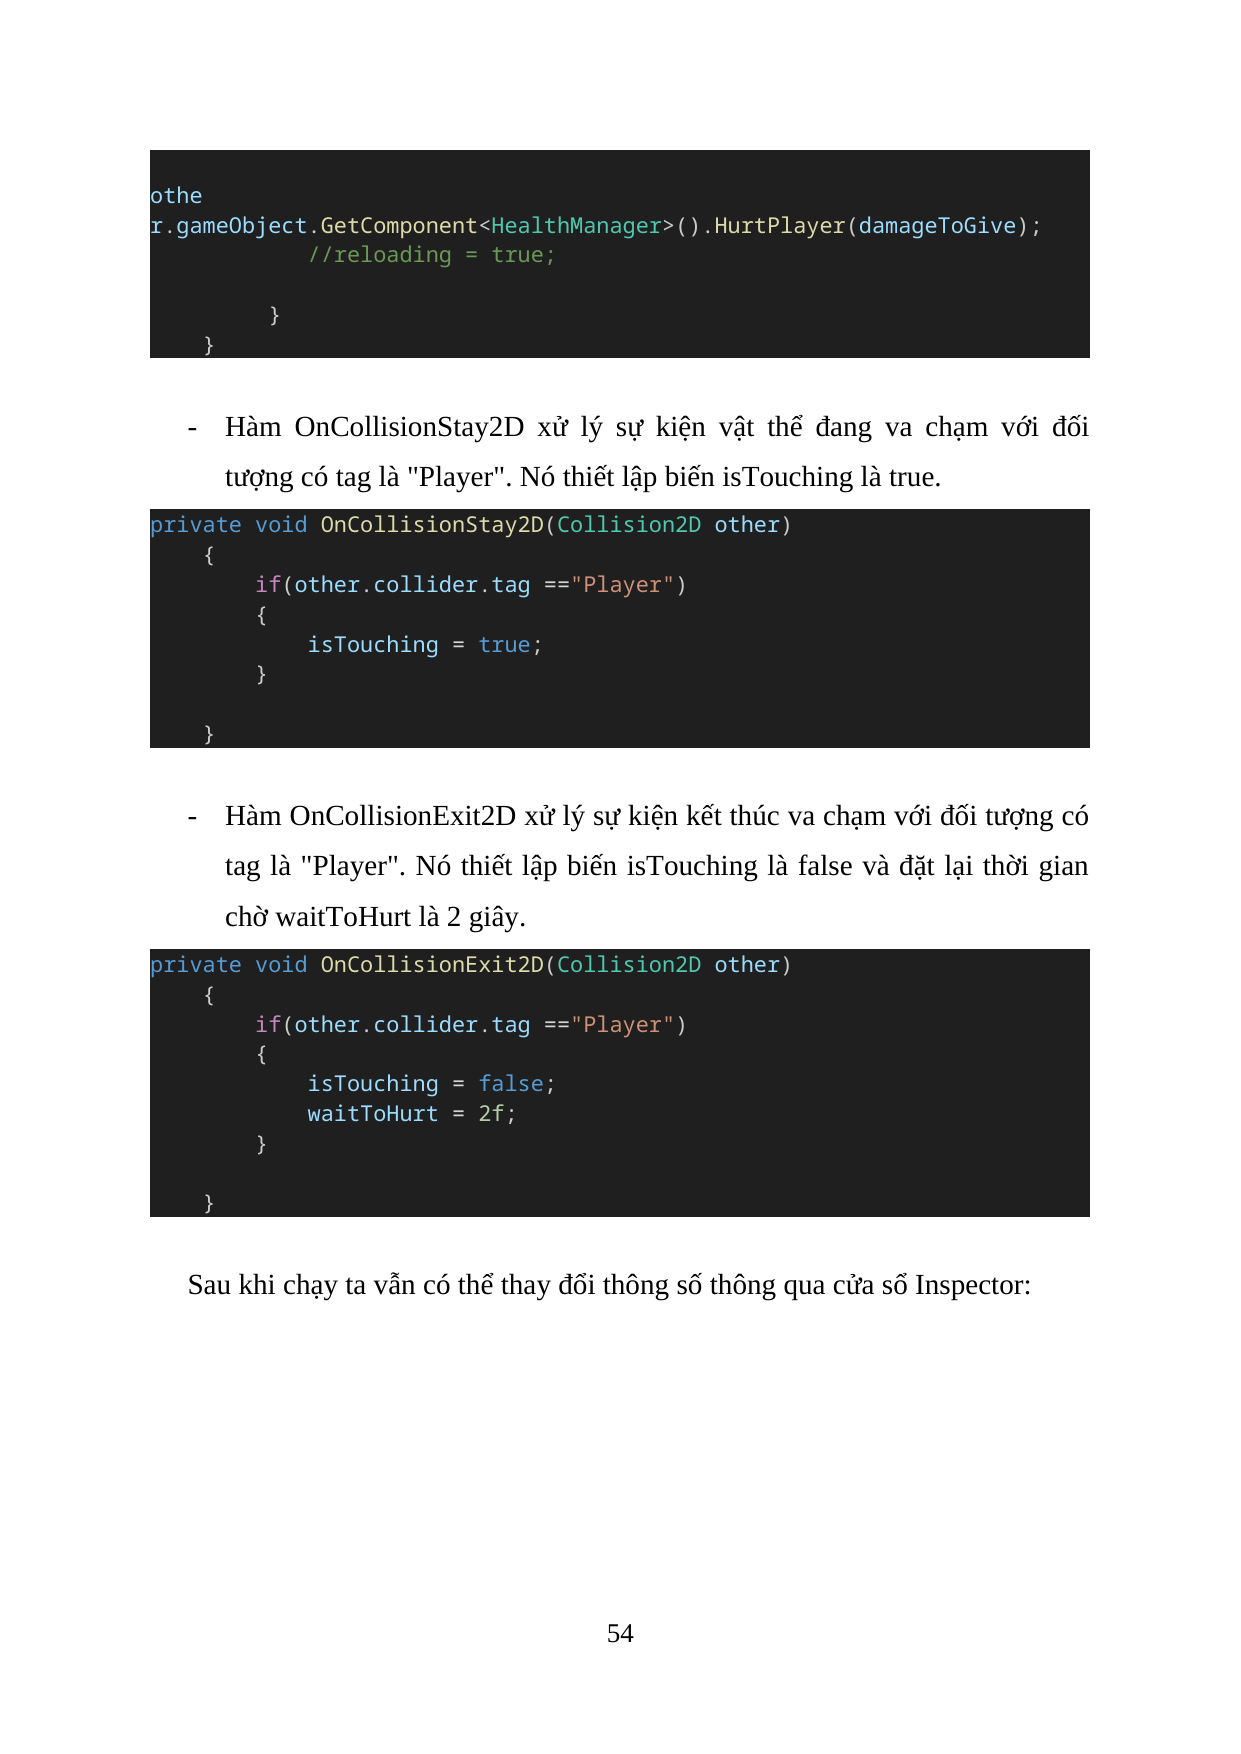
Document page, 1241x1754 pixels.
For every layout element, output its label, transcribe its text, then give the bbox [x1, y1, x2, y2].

text isTouching = false; [150, 1068, 1090, 1098]
text private void OnCollisionExit2D(Collision2D other) [150, 949, 1090, 979]
text waitToHurt = 2f; [150, 1098, 1090, 1128]
text } [150, 658, 1090, 688]
text { [150, 1038, 1090, 1068]
text private void OnCollisionStay2D(Collision2D other) [150, 509, 1090, 539]
text isTouching = true; [150, 629, 1090, 658]
text if(other.collider.tag =="Player") [150, 1009, 1090, 1038]
text } [150, 1187, 1090, 1217]
text other.gameObject.GetComponent<HealthManager>().HurtPlayer(damageToGive); [150, 150, 1090, 239]
text //reloading = true; [150, 239, 1090, 269]
text Sau khi chạy ta vẫn có thể thay đổi thông số thông qua cửa sổ Inspector: [150, 1267, 1090, 1301]
text { [150, 979, 1090, 1009]
text } [150, 299, 1090, 329]
text } [150, 329, 1090, 358]
text } [150, 718, 1090, 748]
text } [150, 1128, 1090, 1158]
list Hàm OnCollisionExit2D xử lý sự kiện kết thúc va chạm với đối tượng có tag là "Player". Nó thiết lập biến isTouching là false và đặt lại thời gian chờ waitToHurt là 2 giây. [187, 798, 1090, 932]
text { [150, 599, 1090, 629]
list Hàm OnCollisionStay2D xử lý sự kiện vật thể đang va chạm với đối tượng có tag là "Player". Nó thiết lập biến isTouching là true. [187, 409, 1090, 493]
text { [150, 539, 1090, 569]
text if(other.collider.tag =="Player") [150, 569, 1090, 599]
